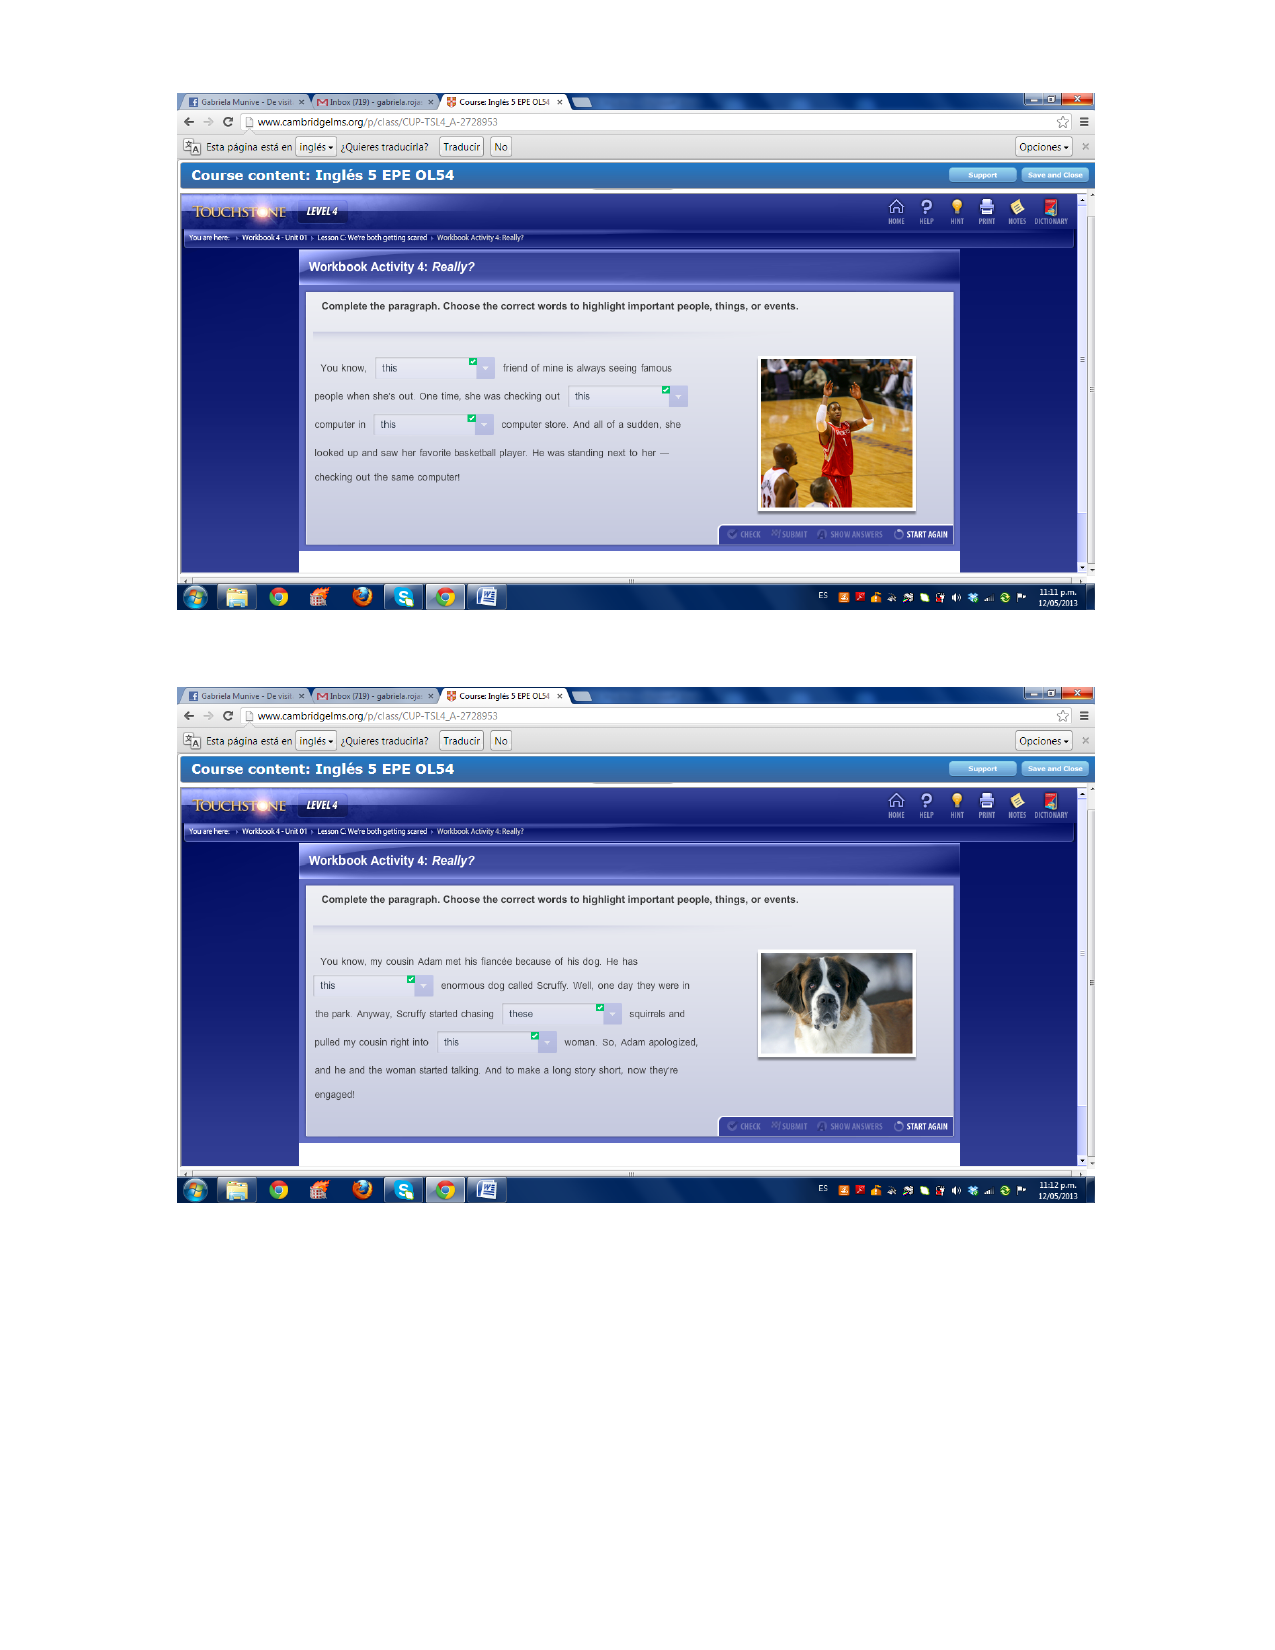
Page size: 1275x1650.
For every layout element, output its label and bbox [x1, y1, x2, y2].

picture [177, 93, 1095, 610]
picture [177, 687, 1095, 1203]
